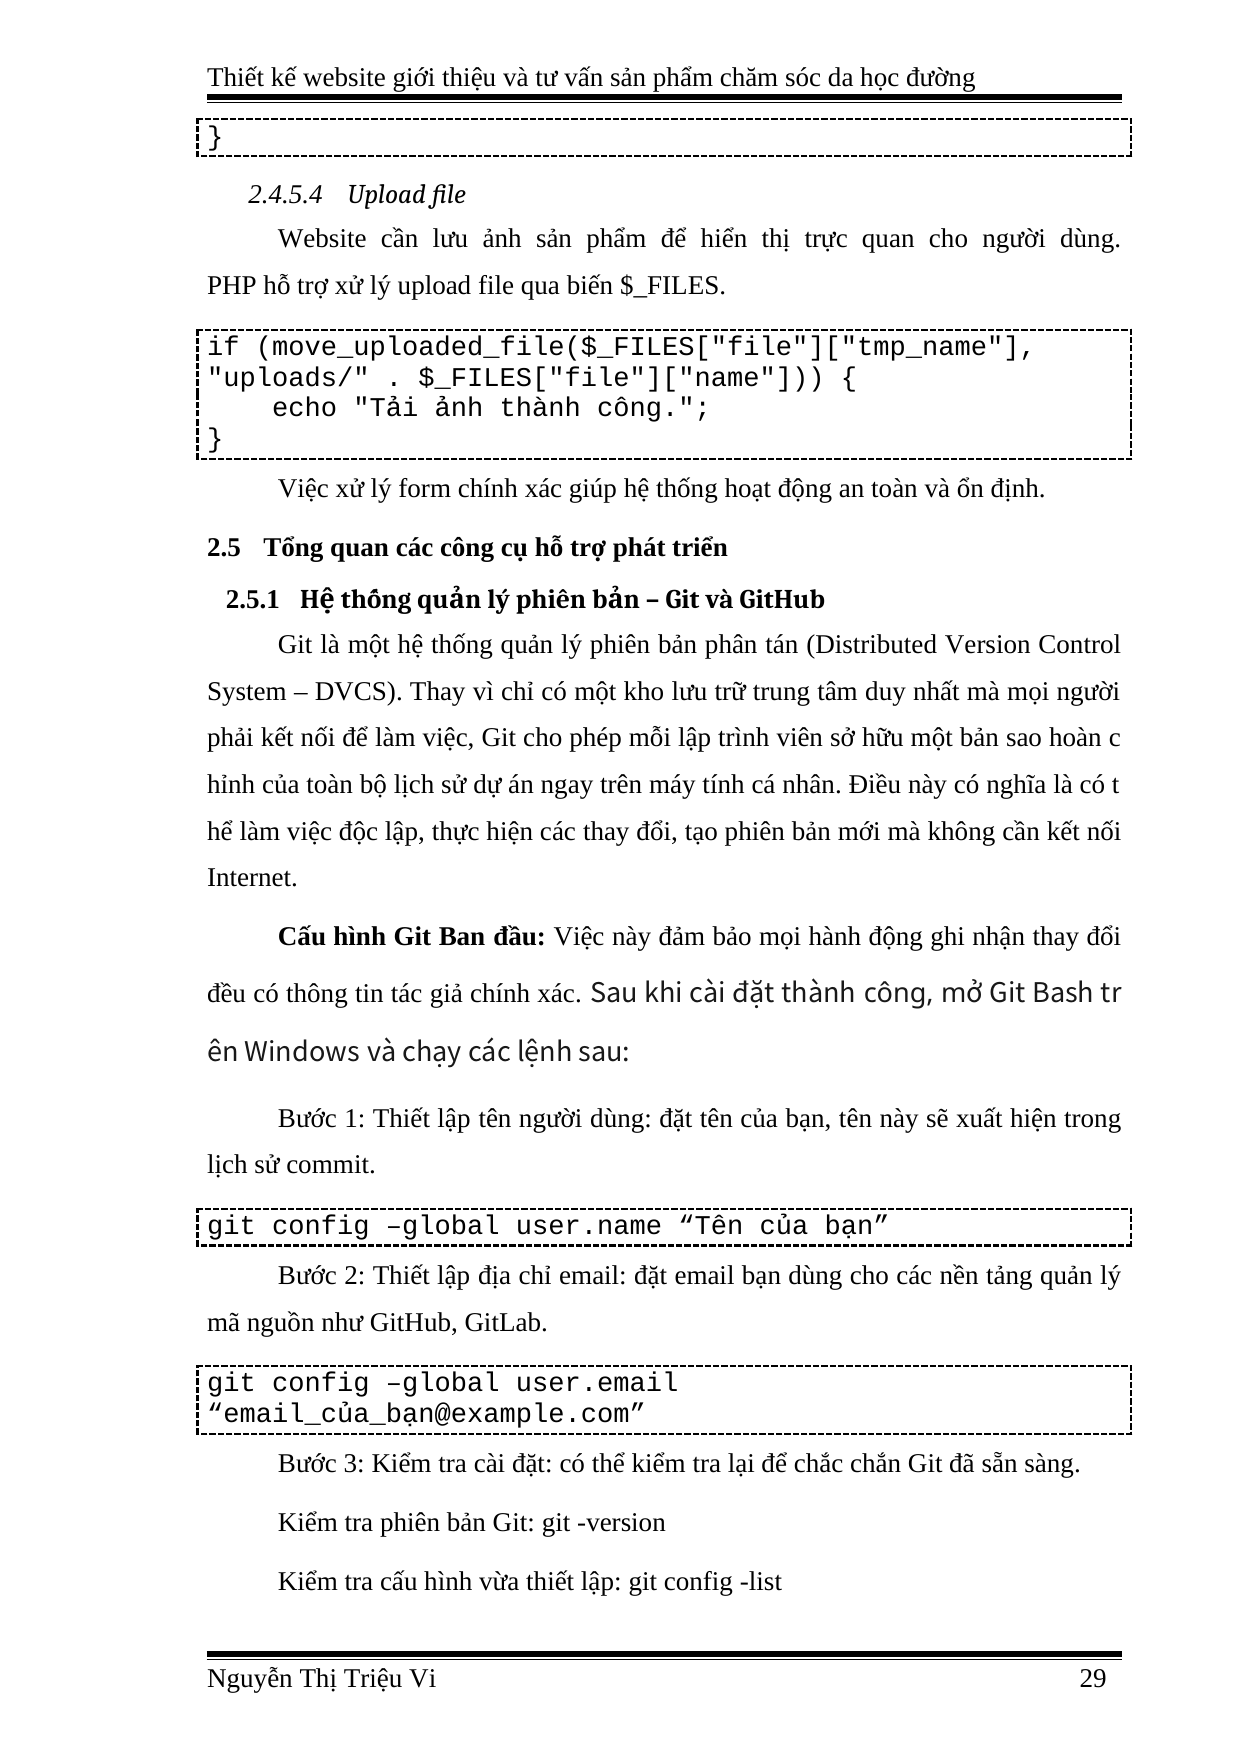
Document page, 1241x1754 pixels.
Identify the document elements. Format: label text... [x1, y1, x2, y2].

text git config –global user.name “Tên của bạn” [196, 1207, 1132, 1247]
text Bước 3: Kiểm tra cài đặt: có thể kiểm tra lại để chắc chắn Git đã sẵn sàng. [207, 1447, 1122, 1478]
text Kiểm tra phiên bản Git: git -version [207, 1506, 1122, 1537]
text Việc xử lý form chính xác giúp hệ thống hoạt động an toàn và ổn định. [207, 472, 1122, 503]
text Kiểm tra cấu hình vừa thiết lập: git config -list [207, 1566, 1122, 1597]
text Bước 1: Thiết lập tên người dùng: đặt tên của bạn, tên này sẽ xuất hiện trong lịch sử commit. [207, 1102, 1122, 1179]
text echo "Tải ảnh thành công."; [207, 394, 1122, 421]
text Hệ thống quản lý phiên bản – Git và GitHub [226, 583, 1122, 615]
text Tổng quan các công cụ hỗ trợ phát triển [207, 531, 1122, 562]
text Cấu hình Git Ban đầu: Việc này đảm bảo mọi hành động ghi nhận thay đổi đều có thông tin tác giả chính xác. Sau khi cài đặt thành công, mở Git Bash trên Windows và chạy các lệnh sau: [207, 920, 1122, 1069]
text Bước 2: Thiết lập địa chỉ email: đặt email bạn dùng cho các nền tảng quản lý mã nguồn như GitHub, GitLab. [207, 1259, 1122, 1337]
subtitle Upload file [248, 178, 1122, 210]
text if (move_uploaded_file($_FILES["file"]["tmp_name"], "uploads/" . $_FILES["file"]["name"])) { [196, 328, 1132, 394]
text Git là một hệ thống quản lý phiên bản phân tán (Distributed Version Control System – DVCS). Thay vì chỉ có một kho lưu trữ trung tâm duy nhất mà mọi người phải kết nối để làm việc, Git cho phép mỗi lập trình viên sở hữu một bản sao hoàn chỉnh của toàn bộ lịch sử dự án ngay trên máy tính cá nhân. Điều này có nghĩa là có thể làm việc độc lập, thực hiện các thay đổi, tạo phiên bản mới mà không cần kết nối Internet. [207, 628, 1122, 892]
text Website cần lưu ảnh sản phẩm để hiển thị trực quan cho người dùng. PHP hỗ trợ xử lý upload file qua biến $_FILES. [207, 223, 1122, 300]
text } [196, 421, 1132, 460]
text git config –global user.email “email_của_bạn@example.com” [196, 1365, 1132, 1435]
text } [196, 118, 1132, 157]
